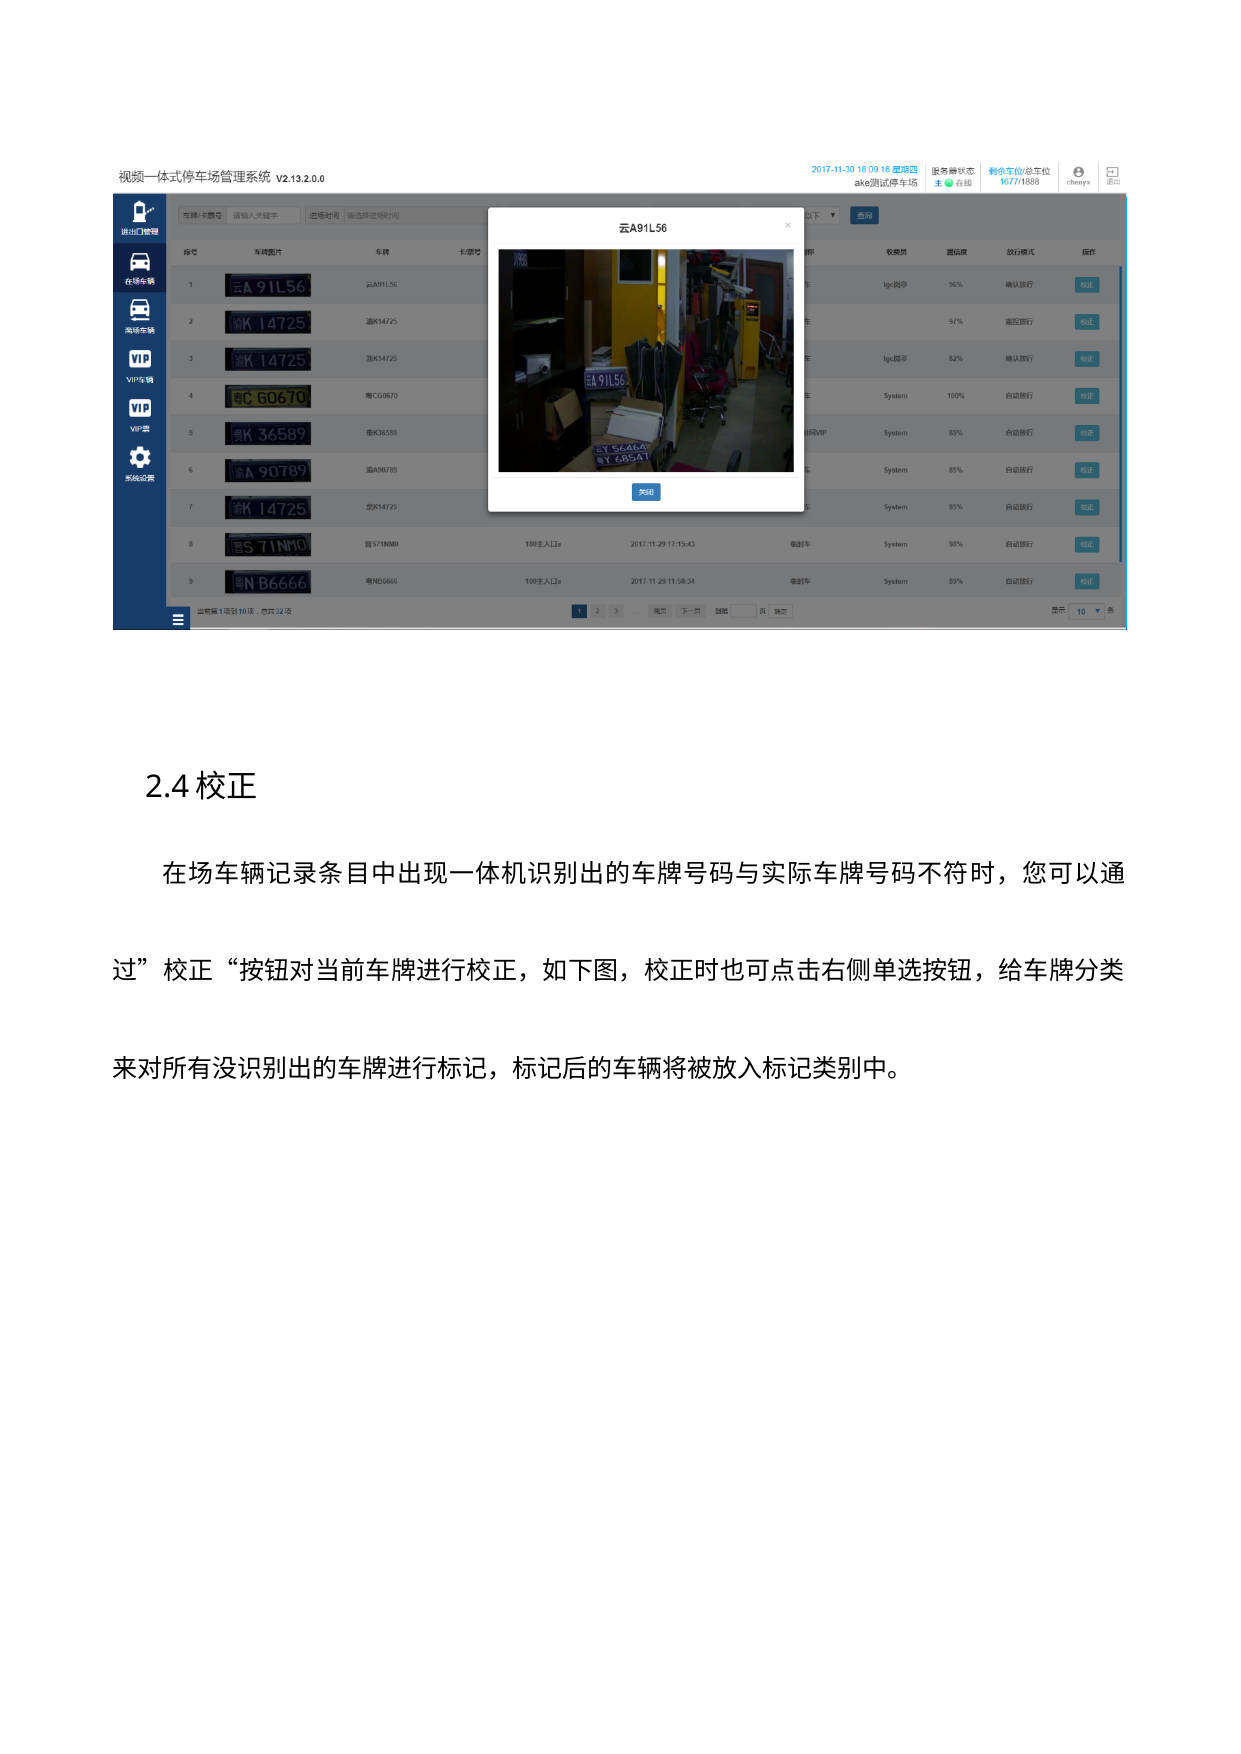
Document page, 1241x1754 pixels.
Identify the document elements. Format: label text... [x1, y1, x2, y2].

list 2.4校正 [112, 751, 1128, 816]
picture [113, 162, 1128, 630]
text 在场车辆记录条目中出现一体机识别出的车牌号码与实际车牌号码不符时，您可以通过”校正“按钮对当前车牌进行校正，如下图，校正时也可点击右侧单选按钮，给车牌分类来对所有没识别出的车牌进行标记，标记后的车辆将被放入标记类别中。 [112, 839, 1128, 1099]
